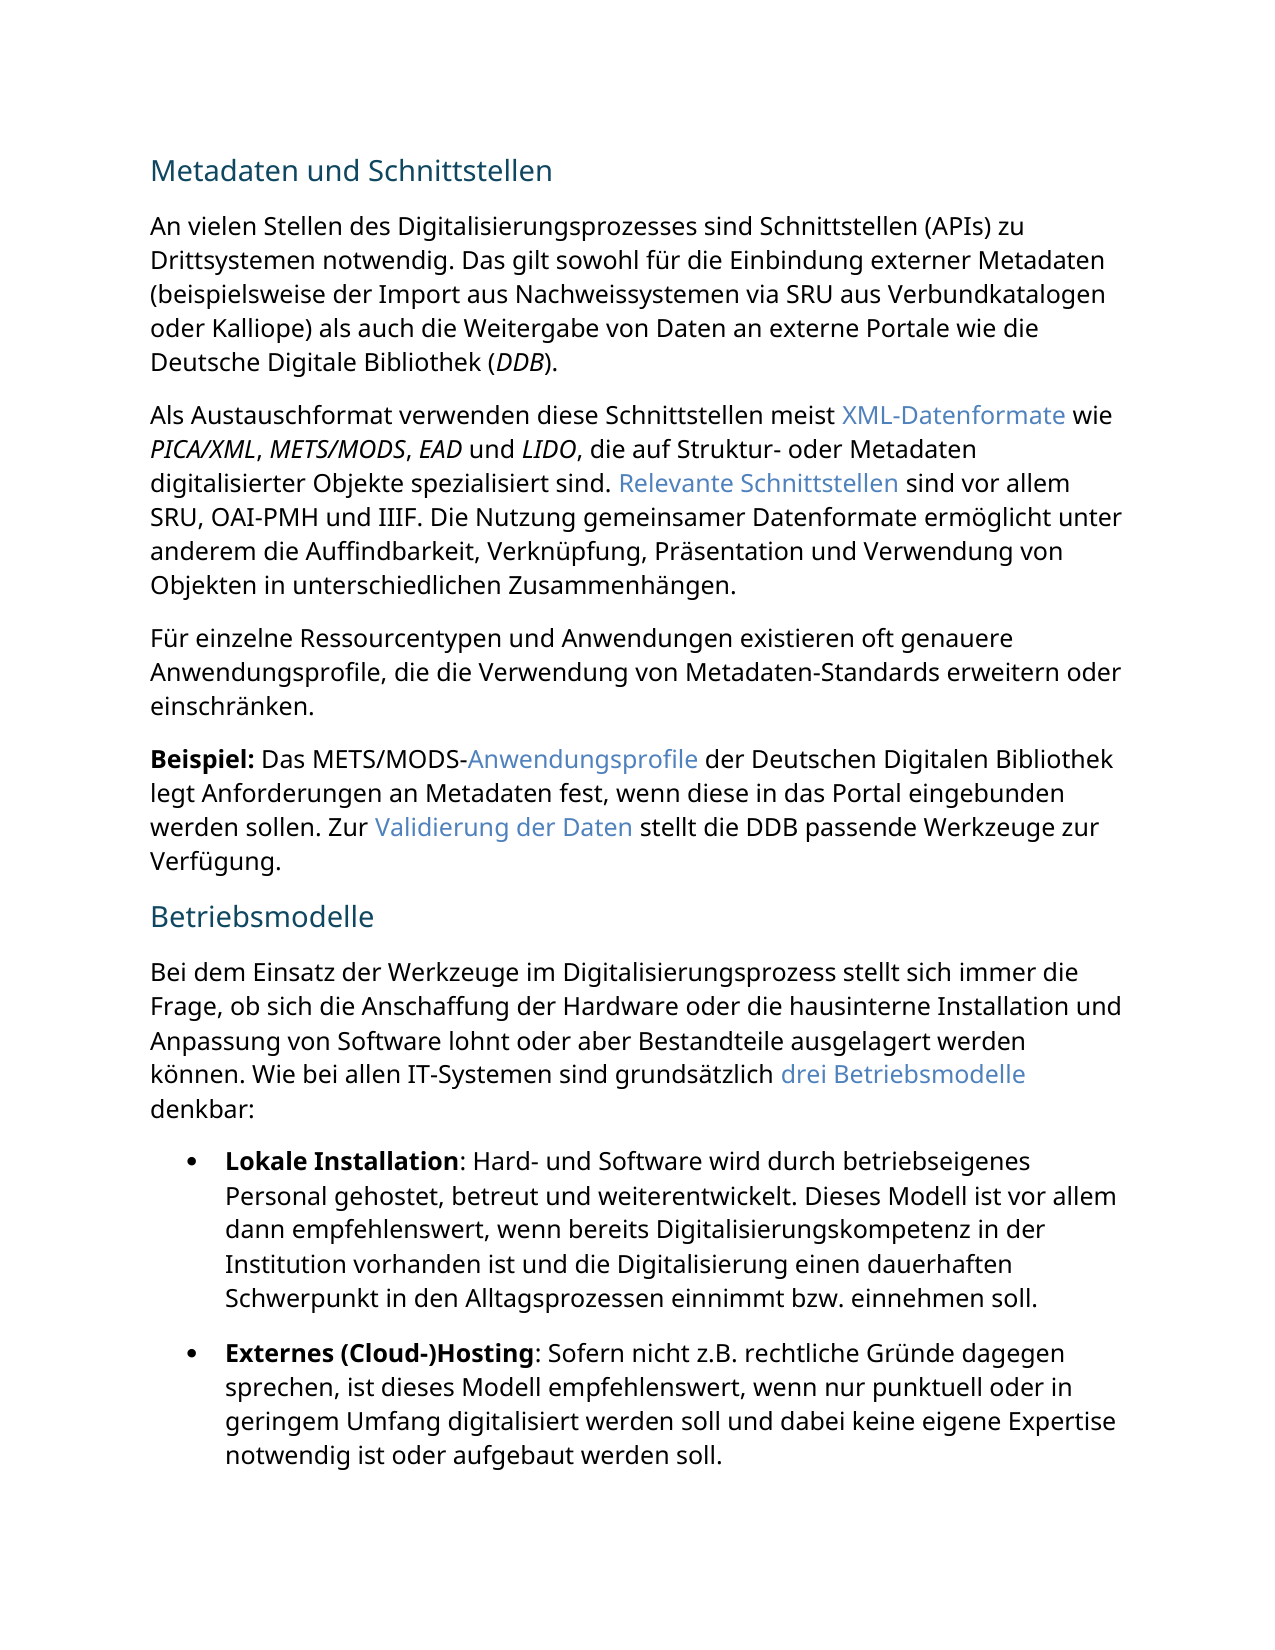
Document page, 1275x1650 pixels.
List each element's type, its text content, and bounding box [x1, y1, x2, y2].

list Lokale Installation: Hard- und Software wird durch betriebseigenes Personal gehostet, betreut und weiterentwickelt. Dieses Modell ist vor allem dann empfehlenswert, wenn bereits Digitalisierungskompetenz in der Institution vorhanden ist und die Digitalisierung einen dauerhaften Schwerpunkt in den Alltagsprozessen einnimmt bzw. einnehmen soll. [187, 1144, 1125, 1314]
subtitle Metadaten und Schnittstellen [150, 150, 1125, 190]
text An vielen Stellen des Digitalisierungsprozesses sind Schnittstellen (APIs) zu Drittsystemen notwendig. Das gilt sowohl für die Einbindung externer Metadaten (beispielsweise der Import aus Nachweissystemen via SRU aus Verbundkatalogen oder Kalliope) als auch die Weitergabe von Daten an externe Portale wie die Deutsche Digitale Bibliothek (DDB). [150, 208, 1125, 379]
text Bei dem Einsatz der Werkzeuge im Digitalisierungsprozess stellt sich immer die Frage, ob sich die Anschaffung der Hardware oder die hausinterne Installation und Anpassung von Software lohnt oder aber Bestandteile ausgelagert werden können. Wie bei allen IT-Systemen sind grundsätzlich drei Betriebsmodelle denkbar: [150, 955, 1125, 1125]
text Für einzelne Ressourcentypen und Anwendungen existieren oft genauere Anwendungsprofile, die die Verwendung von Metadaten-Standards erweitern oder einschränken. [150, 621, 1125, 723]
subtitle Betriebsmodelle [150, 897, 1125, 936]
text Als Austauschformat verwenden diese Schnittstellen meist XML-Datenformate wie PICA/XML, METS/MODS, EAD und LIDO, die auf Struktur- oder Metadaten digitalisierter Objekte spezialisiert sind. Relevante Schnittstellen sind vor allem SRU, OAI-PMH und IIIF. Die Nutzung gemeinsamer Datenformate ermöglicht unter anderem die Auffindbarkeit, Verknüpfung, Präsentation und Verwendung von Objekten in unterschiedlichen Zusammenhängen. [150, 397, 1125, 602]
text Beispiel: Das METS/MODS-Anwendungsprofile der Deutschen Digitalen Bibliothek legt Anforderungen an Metadaten fest, wenn diese in das Portal eingebunden werden sollen. Zur Validierung der Daten stellt die DDB passende Werkzeuge zur Verfügung. [150, 742, 1125, 878]
list Externes (Cloud-)Hosting: Sofern nicht z.B. rechtliche Gründe dagegen sprechen, ist dieses Modell empfehlenswert, wenn nur punktuell oder in geringem Umfang digitalisiert werden soll und dabei keine eigene Expertise notwendig ist oder aufgebaut werden soll. [187, 1335, 1125, 1471]
